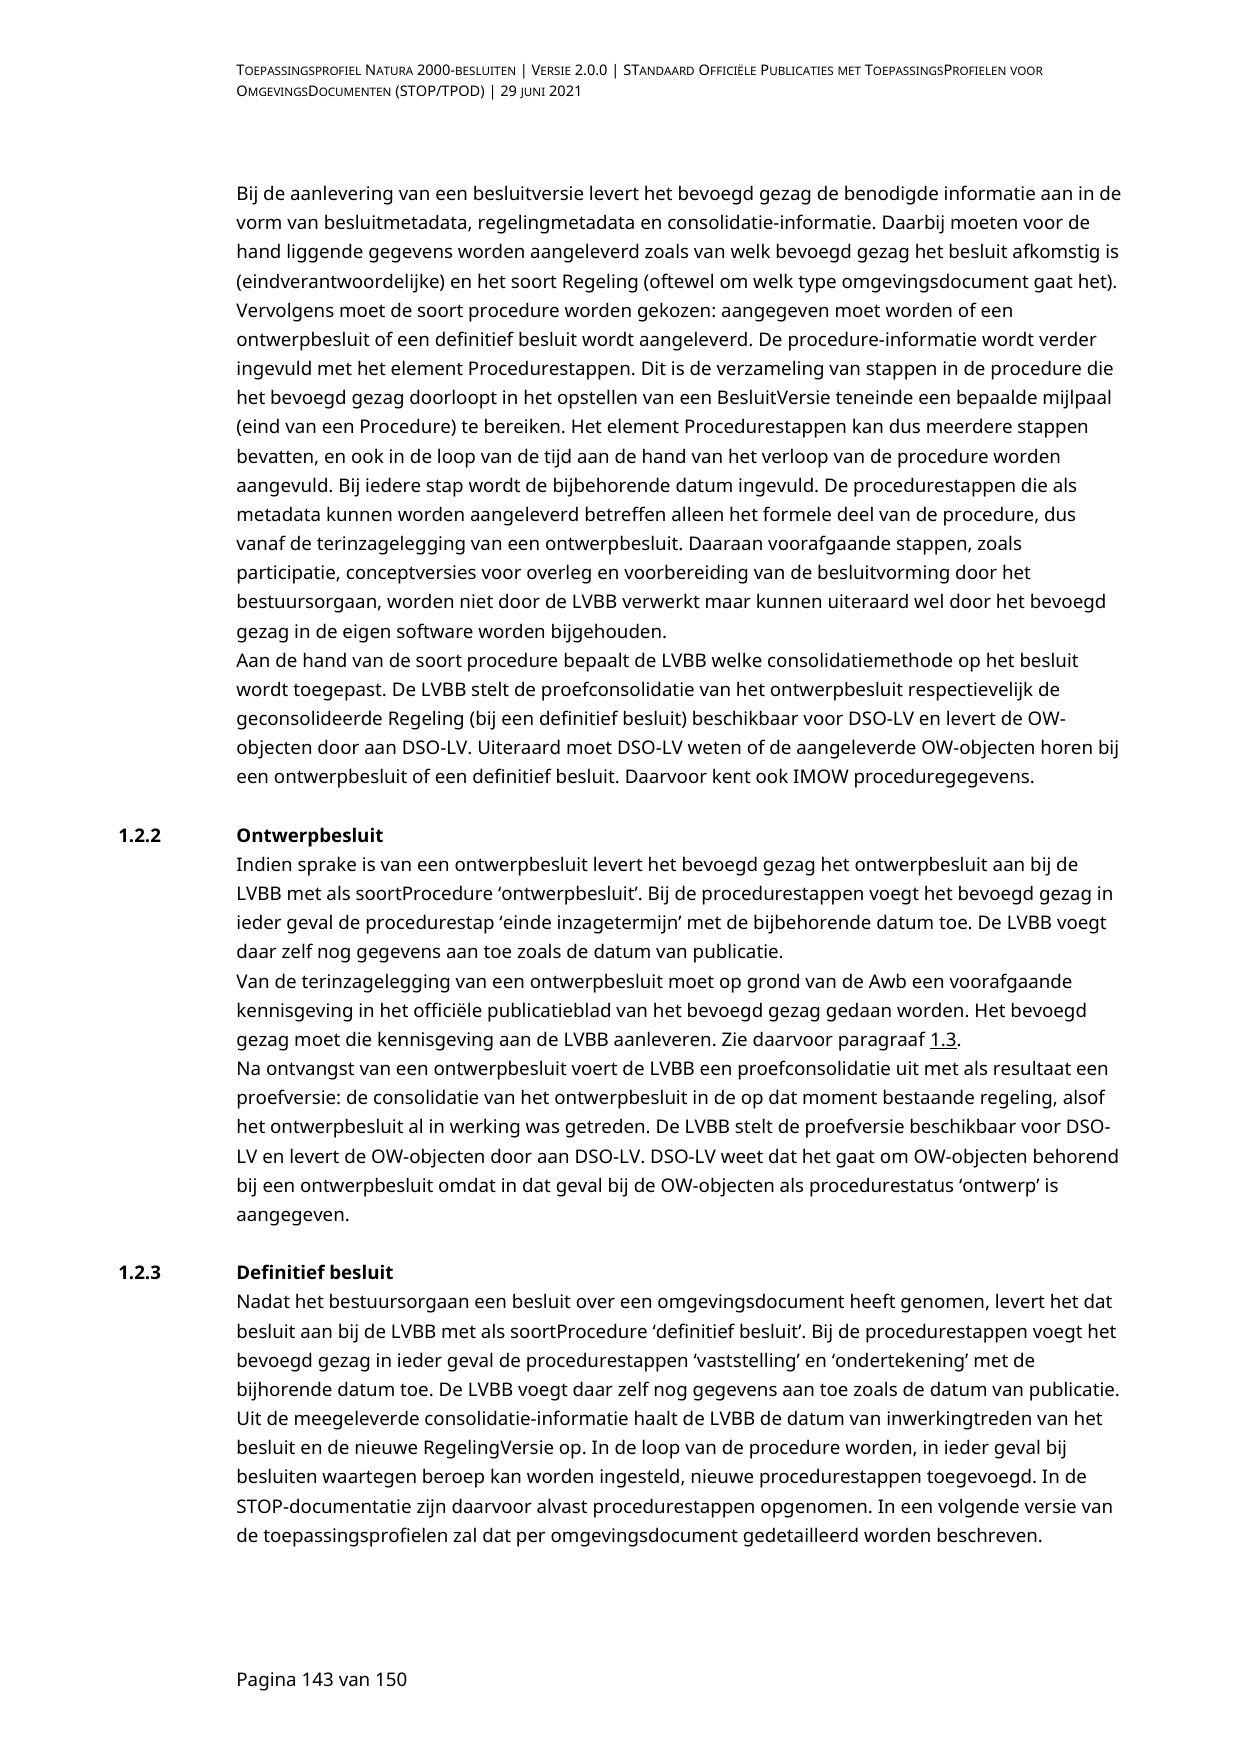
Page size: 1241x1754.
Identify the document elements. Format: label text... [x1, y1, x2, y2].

text Bij de aanlevering van een besluitversie levert het bevoegd gezag de benodigde informatie aan in de vorm van besluitmetadata, regelingmetadata en consolidatie-informatie. Daarbij moeten voor de hand liggende gegevens worden aangeleverd zoals van welk bevoegd gezag het besluit afkomstig is (eindverantwoordelijke) en het soort Regeling (oftewel om welk type omgevingsdocument gaat het). [236, 177, 1122, 294]
text Aan de hand van de soort procedure bepaalt de LVBB welke consolidatiemethode op het besluit wordt toegepast. De LVBB stelt de proefconsolidatie van het ontwerpbesluit respectievelijk de geconsolideerde Regeling (bij een definitief besluit) beschikbaar voor DSO-LV en levert de OW-objecten door aan DSO-LV. Uiteraard moet DSO-LV weten of de aangeleverde OW-objecten horen bij een ontwerpbesluit of een definitief besluit. Daarvoor kent ook IMOW proceduregegevens. [236, 644, 1122, 790]
text Nadat het bestuursorgaan een besluit over een omgevingsdocument heeft genomen, levert het dat besluit aan bij de LVBB met als soortProcedure ‘definitief besluit’. Bij de procedurestappen voegt het bevoegd gezag in ieder geval de procedurestappen ‘vaststelling’ en ‘ondertekening’ met de bijhorende datum toe. De LVBB voegt daar zelf nog gegevens aan toe zoals de datum van publicatie. Uit de meegeleverde consolidatie-informatie haalt de LVBB de datum van inwerkingtreden van het besluit en de nieuwe RegelingVersie op. In de loop van de procedure worden, in ieder geval bij besluiten waartegen beroep kan worden ingesteld, nieuwe procedurestappen toegevoegd. In de STOP-documentatie zijn daarvoor alvast procedurestappen opgenomen. In een volgende versie van de toepassingsprofielen zal dat per omgevingsdocument gedetailleerd worden beschreven. [236, 1286, 1122, 1548]
text Indien sprake is van een ontwerpbesluit levert het bevoegd gezag het ontwerpbesluit aan bij de LVBB met als soortProcedure ‘ontwerpbesluit’. Bij de procedurestappen voegt het bevoegd gezag in ieder geval de procedurestap ‘einde inzagetermijn’ met de bijbehorende datum toe. De LVBB voegt daar zelf nog gegevens aan toe zoals de datum van publicatie. [236, 848, 1122, 965]
subtitle Ontwerpbesluit [118, 819, 1122, 848]
text Vervolgens moet de soort procedure worden gekozen: aangegeven moet worden of een ontwerpbesluit of een definitief besluit wordt aangeleverd. De procedure-informatie wordt verder ingevuld met het element Procedurestappen. Dit is de verzameling van stappen in de procedure die het bevoegd gezag doorloopt in het opstellen van een BesluitVersie teneinde een bepaalde mijlpaal (eind van een Procedure) te bereiken. Het element Procedurestappen kan dus meerdere stappen bevatten, en ook in de loop van de tijd aan de hand van het verloop van de procedure worden aangevuld. Bij iedere stap wordt de bijbehorende datum ingevuld. De procedurestappen die als metadata kunnen worden aangeleverd betreffen alleen het formele deel van de procedure, dus vanaf de terinzagelegging van een ontwerpbesluit. Daaraan voorafgaande stappen, zoals participatie, conceptversies voor overleg en voorbereiding van de besluitvorming door het bestuursorgaan, worden niet door de LVBB verwerkt maar kunnen uiteraard wel door het bevoegd gezag in de eigen software worden bijgehouden. [236, 294, 1122, 644]
text Na ontvangst van een ontwerpbesluit voert de LVBB een proefconsolidatie uit met als resultaat een proefversie: de consolidatie van het ontwerpbesluit in de op dat moment bestaande regeling, alsof het ontwerpbesluit al in werking was getreden. De LVBB stelt de proefversie beschikbaar voor DSO-LV en levert de OW-objecten door aan DSO-LV. DSO-LV weet dat het gaat om OW-objecten behorend bij een ontwerpbesluit omdat in dat geval bij de OW-objecten als procedurestatus ‘ontwerp’ is aangegeven. [236, 1052, 1122, 1227]
text Van de terinzagelegging van een ontwerpbesluit moet op grond van de Awb een voorafgaande kennisgeving in het officiële publicatieblad van het bevoegd gezag gedaan worden. Het bevoegd gezag moet die kennisgeving aan de LVBB aanleveren. Zie daarvoor paragraaf 9.3. [236, 965, 1122, 1052]
subtitle Definitief besluit [118, 1256, 1122, 1286]
